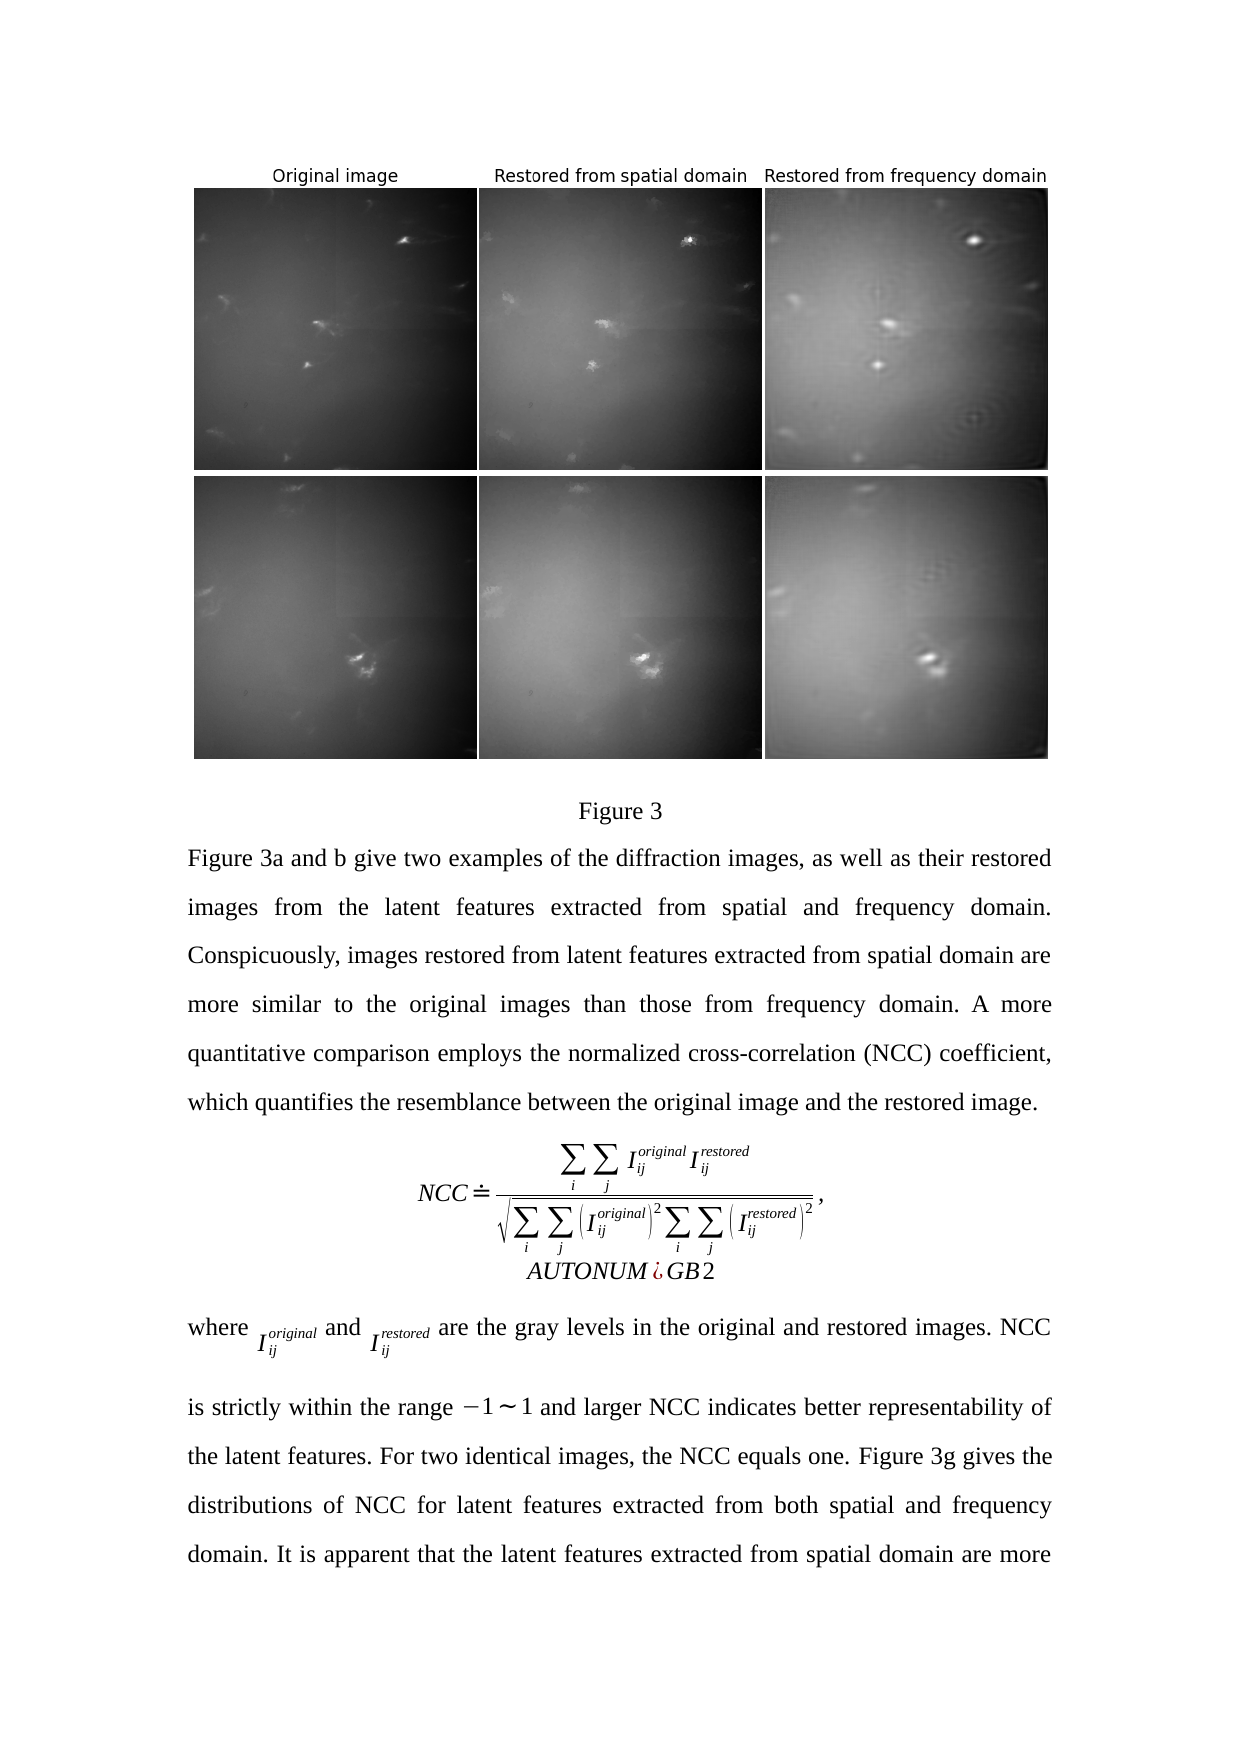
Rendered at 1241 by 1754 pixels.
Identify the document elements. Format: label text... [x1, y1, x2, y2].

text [187, 1309, 1053, 1569]
text Figure 3a and b give two examples of the diffraction images, as well as their restored images from the latent features extracted from spatial and frequency domain. Conspicuously, images restored from latent features extracted from spatial domain are more similar to the original images than those from frequency domain. A more quantitative comparison employs the normalized cross-correlation (NCC) coefficient, which quantifies the resemblance between the original image and the restored image. [187, 841, 1053, 1117]
text Figure 3 [187, 794, 1053, 827]
picture [187, 162, 1053, 765]
